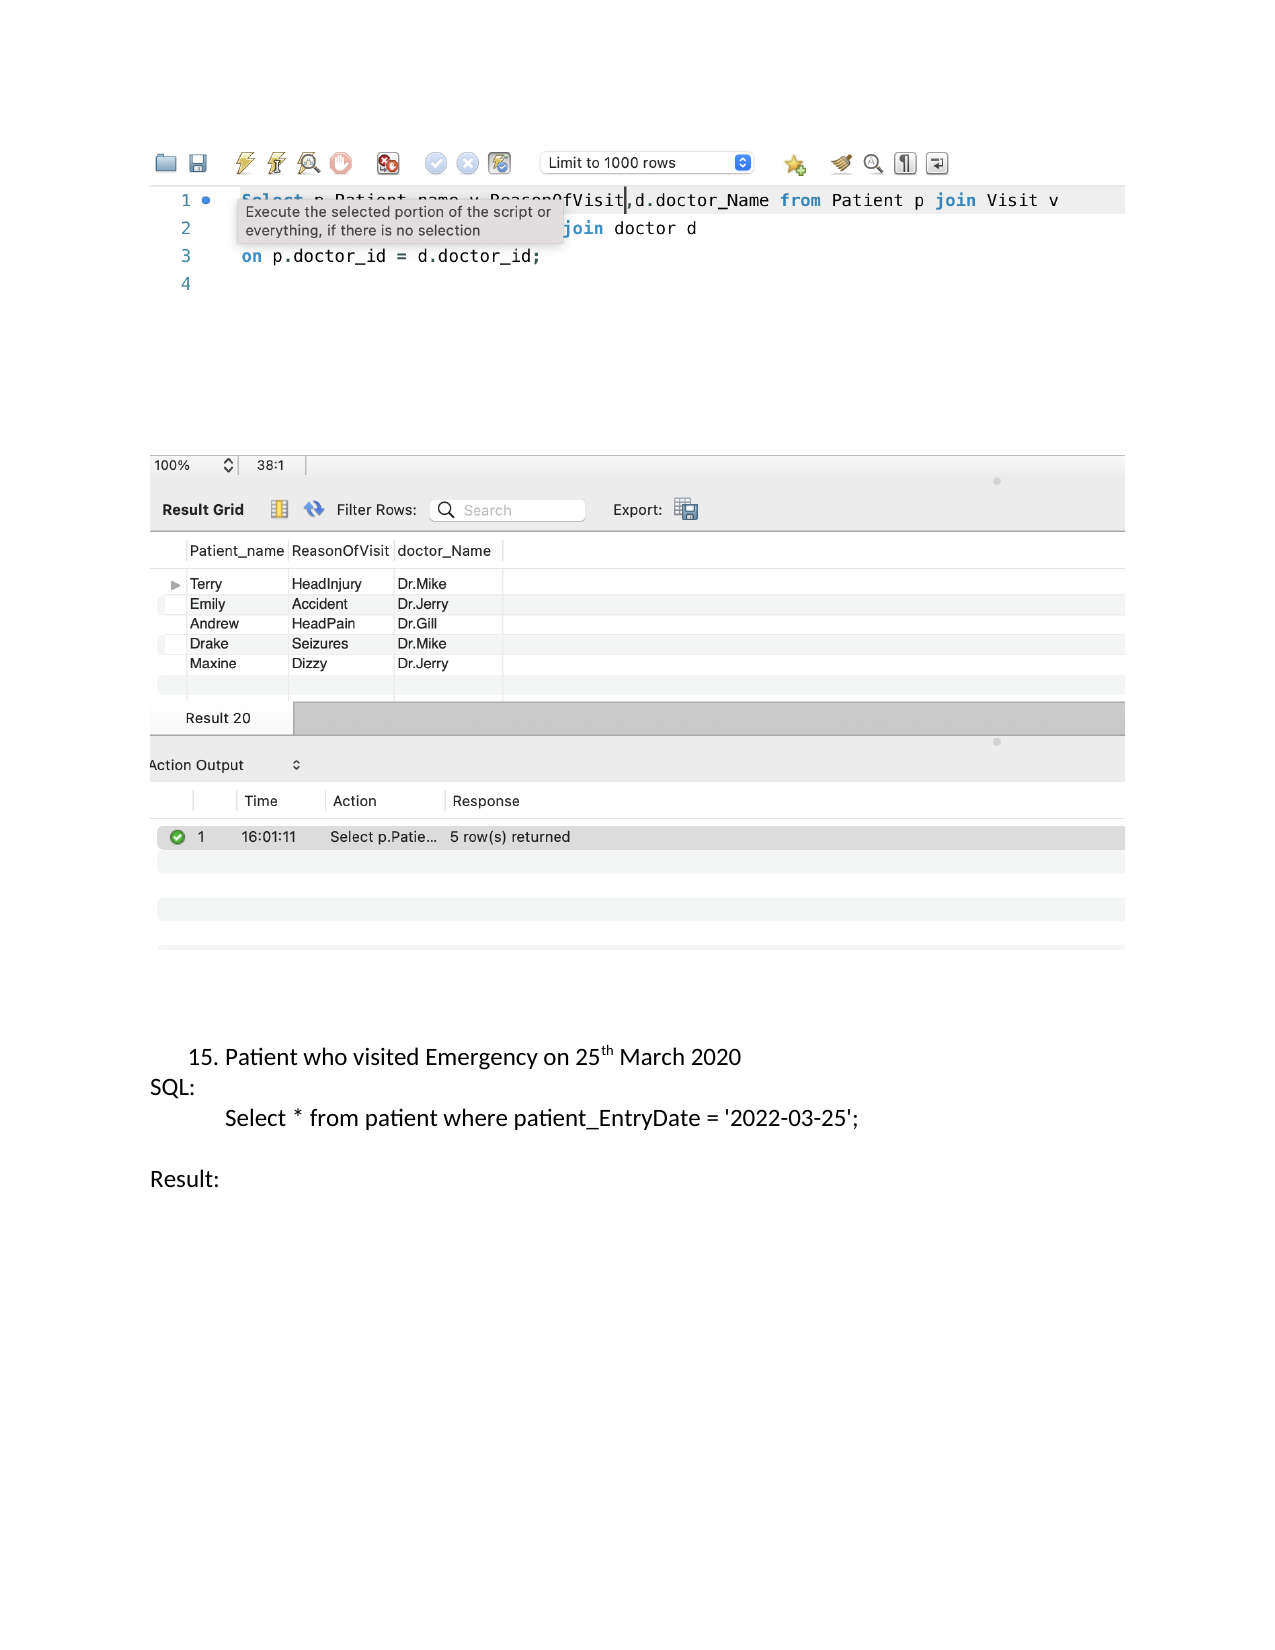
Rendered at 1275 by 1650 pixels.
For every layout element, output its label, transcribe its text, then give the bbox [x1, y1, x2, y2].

text SQL: [150, 1071, 1125, 1102]
text Result: [150, 1163, 1125, 1193]
list Patient who visited Emergency on 25th March 2020 [187, 1041, 1125, 1071]
picture [150, 150, 1125, 950]
text Select * from patient where patient_EntryDate = '2022-03-25'; [150, 1102, 1125, 1132]
